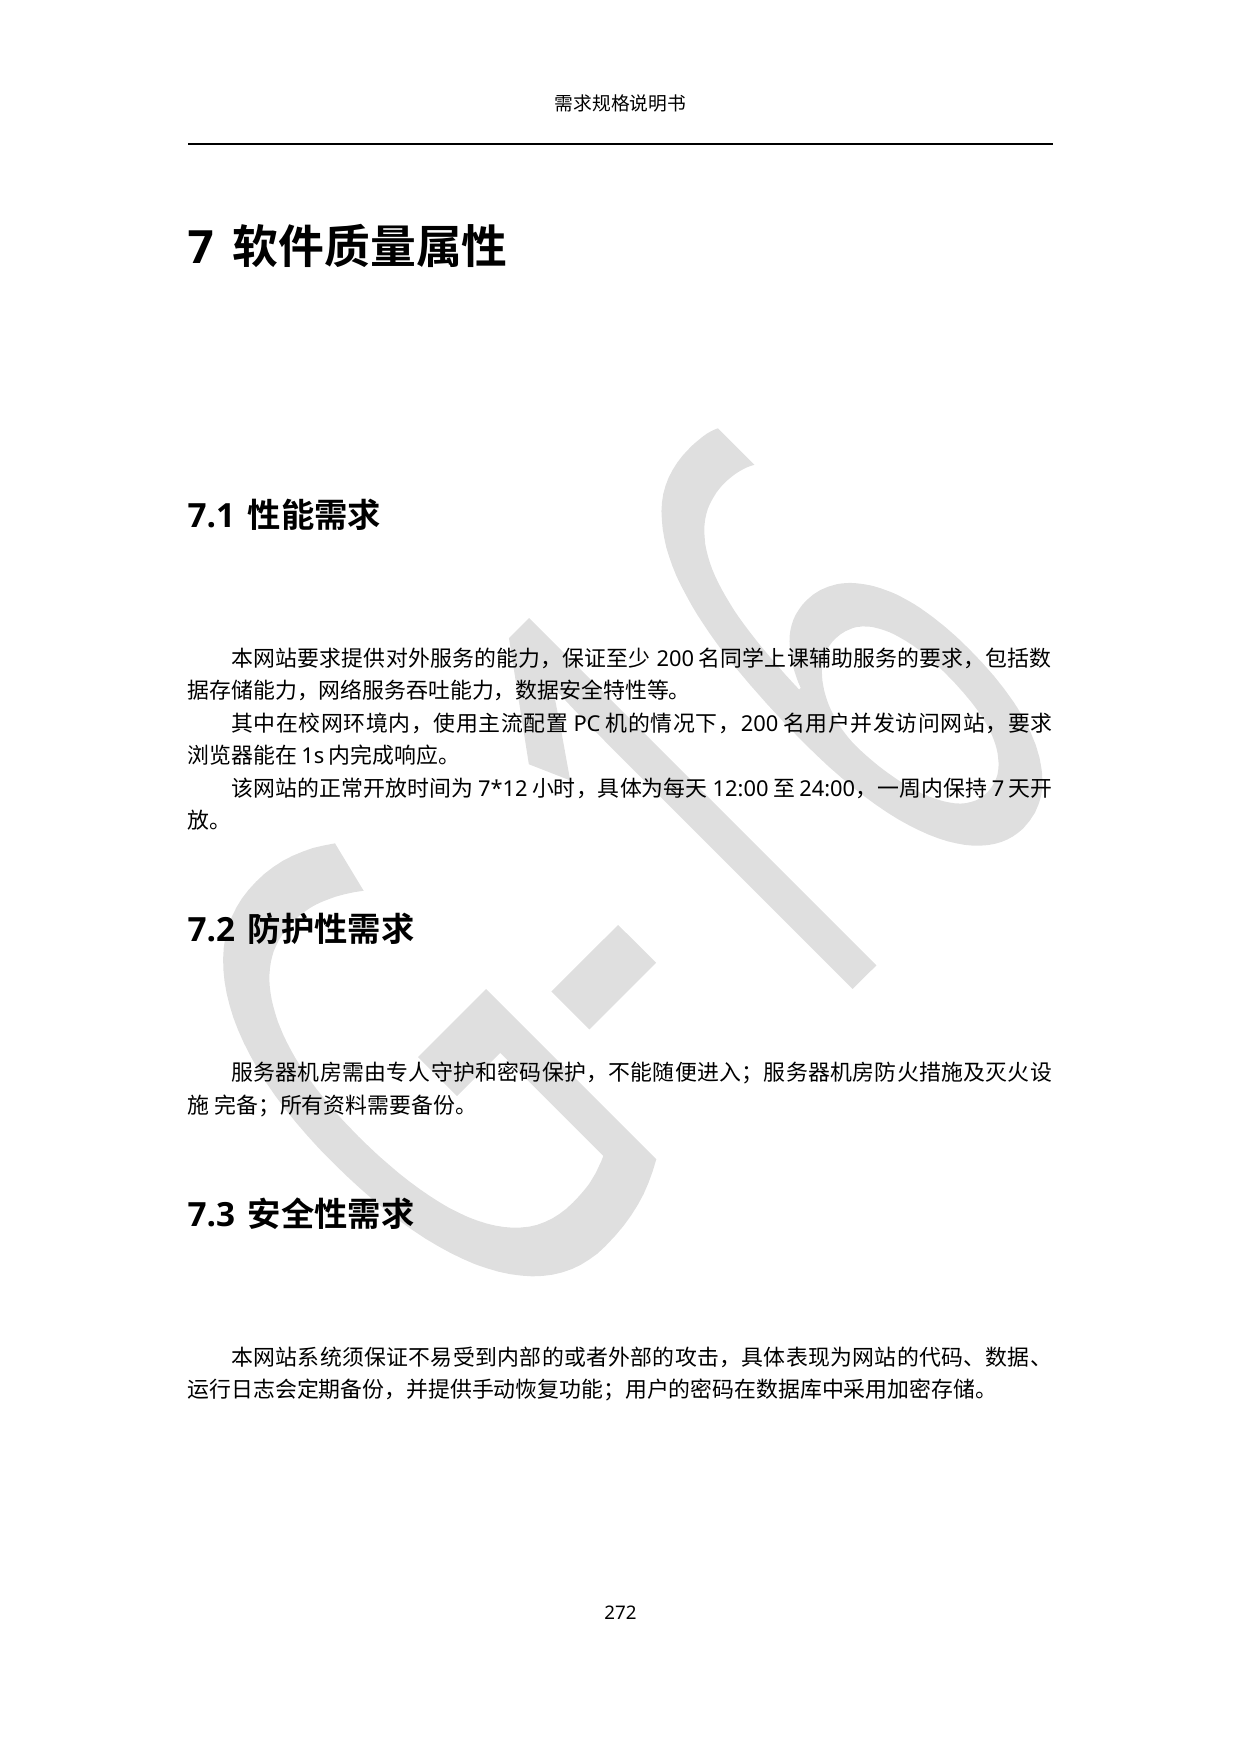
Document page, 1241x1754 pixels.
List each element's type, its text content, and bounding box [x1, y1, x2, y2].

text 服务器机房需由专人守护和密码保护，不能随便进入；服务器机房防火措施及灭火设施 完备；所有资料需要备份。 [187, 1055, 1053, 1120]
text 该网站的正常开放时间为7*12小时，具体为每天12:00至24:00，一周内保持7天开放。 [187, 770, 1053, 835]
text 本网站要求提供对外服务的能力，保证至少200名同学上课辅助服务的要求，包括数据存储能力，网络服务吞吐能力，数据安全特性等。 [187, 640, 1053, 705]
subtitle 防护性需求 [187, 895, 1053, 960]
subtitle 软件质量属性 [187, 195, 1053, 293]
text 本网站系统须保证不易受到内部的或者外部的攻击，具体表现为网站的代码、数据、运行日志会定期备份，并提供手动恢复功能；用户的密码在数据库中采用加密存储。 [187, 1339, 1053, 1404]
text 其中在校网环境内，使用主流配置PC机的情况下，200名用户并发访问网站，要求浏览器能在1s内完成响应。 [187, 705, 1053, 770]
subtitle 安全性需求 [187, 1179, 1053, 1244]
subtitle 性能需求 [187, 480, 1053, 545]
